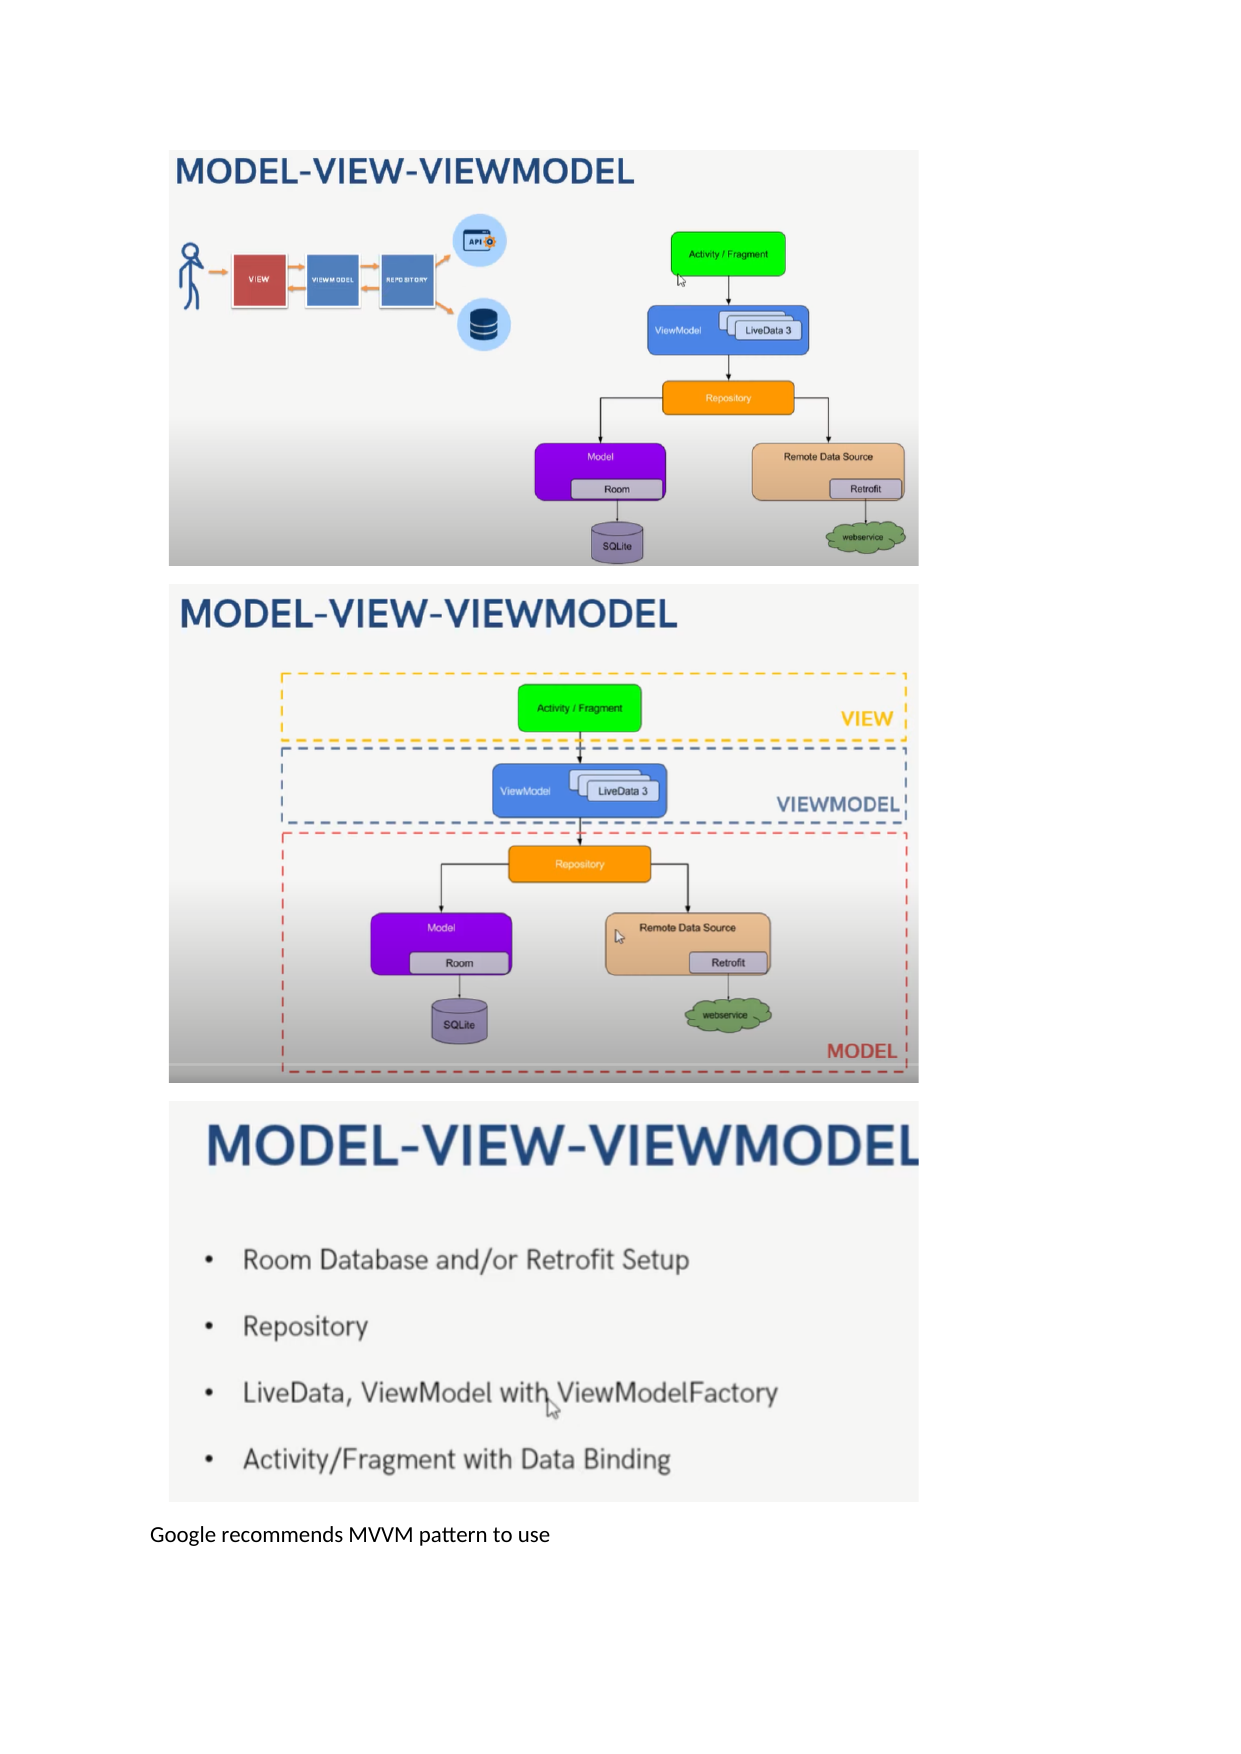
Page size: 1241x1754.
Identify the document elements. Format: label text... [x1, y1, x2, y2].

text Google recommends MVVM pattern to use [150, 1521, 1090, 1549]
